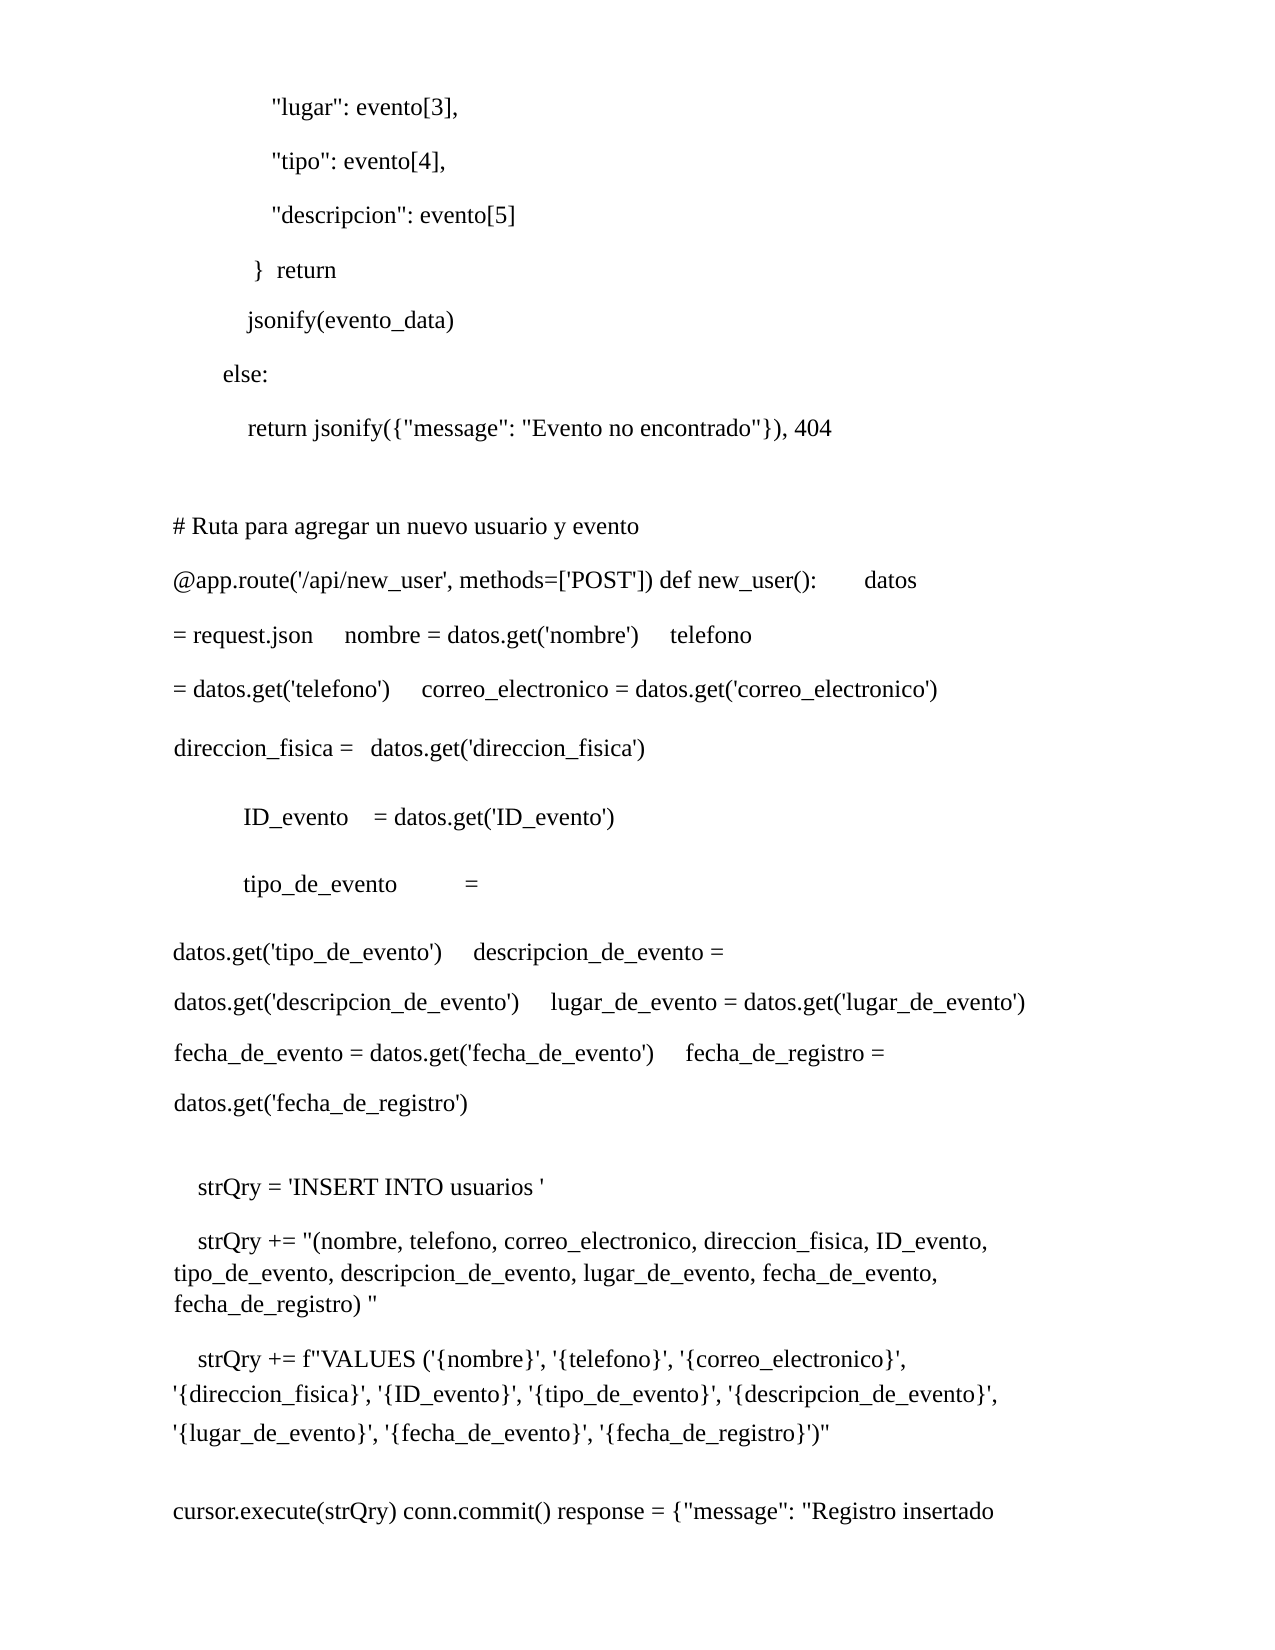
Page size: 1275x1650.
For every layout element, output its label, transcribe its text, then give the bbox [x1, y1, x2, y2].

text "descripcion": evento[5] [246, 201, 1046, 229]
text "lugar": evento[3], [246, 92, 1046, 121]
text = request.json nombre = datos.get('nombre') telefono [173, 620, 1046, 648]
text else: [173, 359, 1046, 388]
text strQry += "(nombre, telefono, correo_electronico, direccion_fisica, ID_evento, tipo_de_evento, descripcion_de_evento, lugar_de_evento, fecha_de_evento, fecha_de_registro) " [173, 1226, 1046, 1318]
text cursor.execute(strQry) conn.commit() response = {"message": "Registro insertado [173, 1496, 1046, 1524]
text } return jsonify(evento_data) [246, 255, 549, 334]
text strQry = 'INSERT INTO usuarios ' [173, 1172, 1046, 1201]
text ID_evento = datos.get('ID_evento') tipo_de_evento = [173, 802, 1046, 898]
text strQry += f"VALUES ('{nombre}', '{telefono}', '{correo_electronico}', [173, 1344, 1046, 1373]
text # Ruta para agregar un nuevo usuario y evento [173, 511, 1046, 540]
text "tipo": evento[4], [246, 146, 1046, 175]
text datos.get('tipo_de_evento') descripcion_de_evento = datos.get('descripcion_de_evento') lugar_de_evento = datos.get('lugar_de_evento') fecha_de_evento = datos.get('fecha_de_evento') fecha_de_registro = datos.get('fecha_de_registro') [173, 937, 1046, 1118]
text = datos.get('telefono') correo_electronico = datos.get('correo_electronico') direccion_fisica = datos.get('direccion_fisica') [173, 674, 939, 762]
text '{lugar_de_evento}', '{fecha_de_evento}', '{fecha_de_registro}')" [173, 1418, 1046, 1446]
text @app.route('/api/new_user', methods=['POST']) def new_user(): datos [173, 566, 1046, 594]
text return jsonify({"message": "Evento no encontrado"}), 404 [173, 413, 1046, 442]
text '{direccion_fisica}', '{ID_evento}', '{tipo_de_evento}', '{descripcion_de_evento}', [173, 1379, 1046, 1408]
